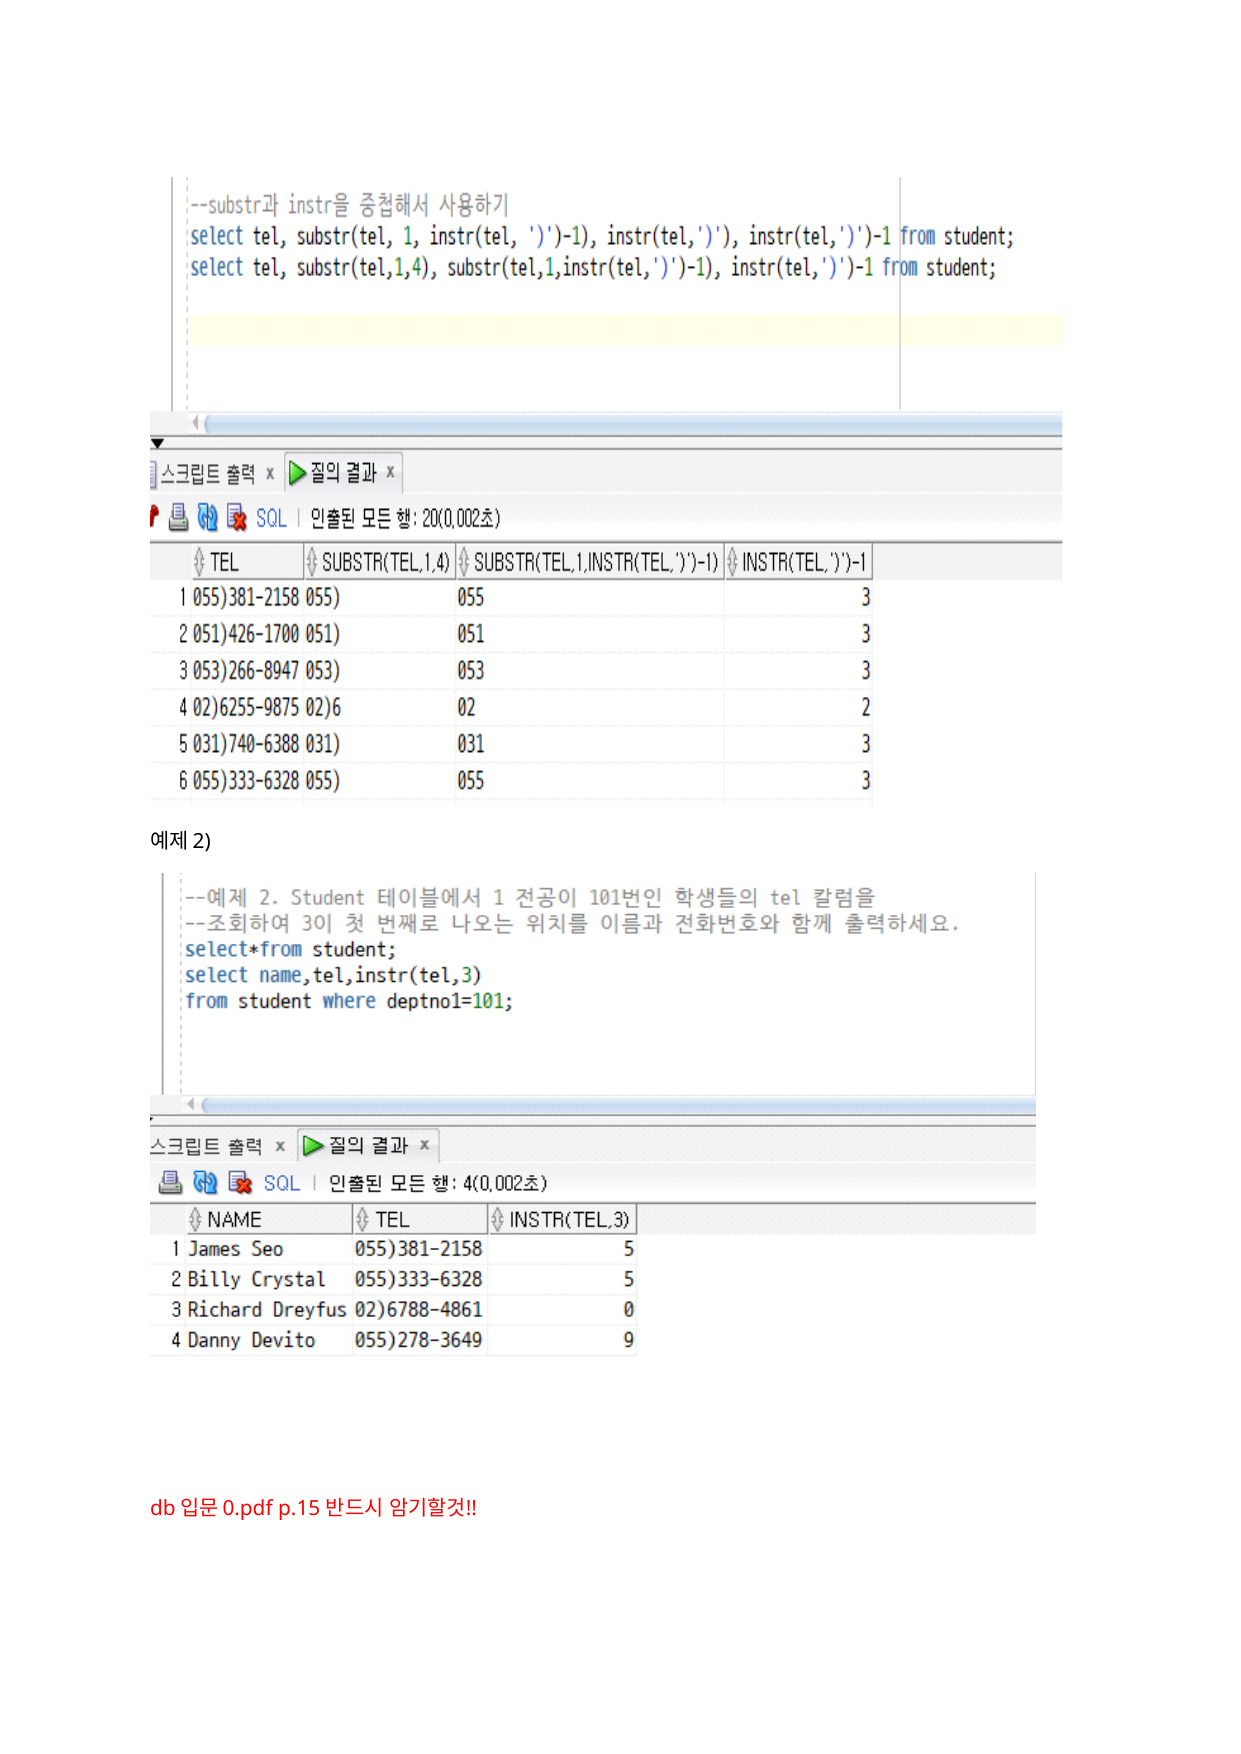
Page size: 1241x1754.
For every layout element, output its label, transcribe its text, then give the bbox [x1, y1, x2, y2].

picture [150, 177, 1063, 806]
text 예제2) [150, 824, 1090, 854]
text db입문0.pdf p.15 반드시 암기할것!! [150, 1491, 1090, 1521]
picture [150, 873, 1036, 1472]
